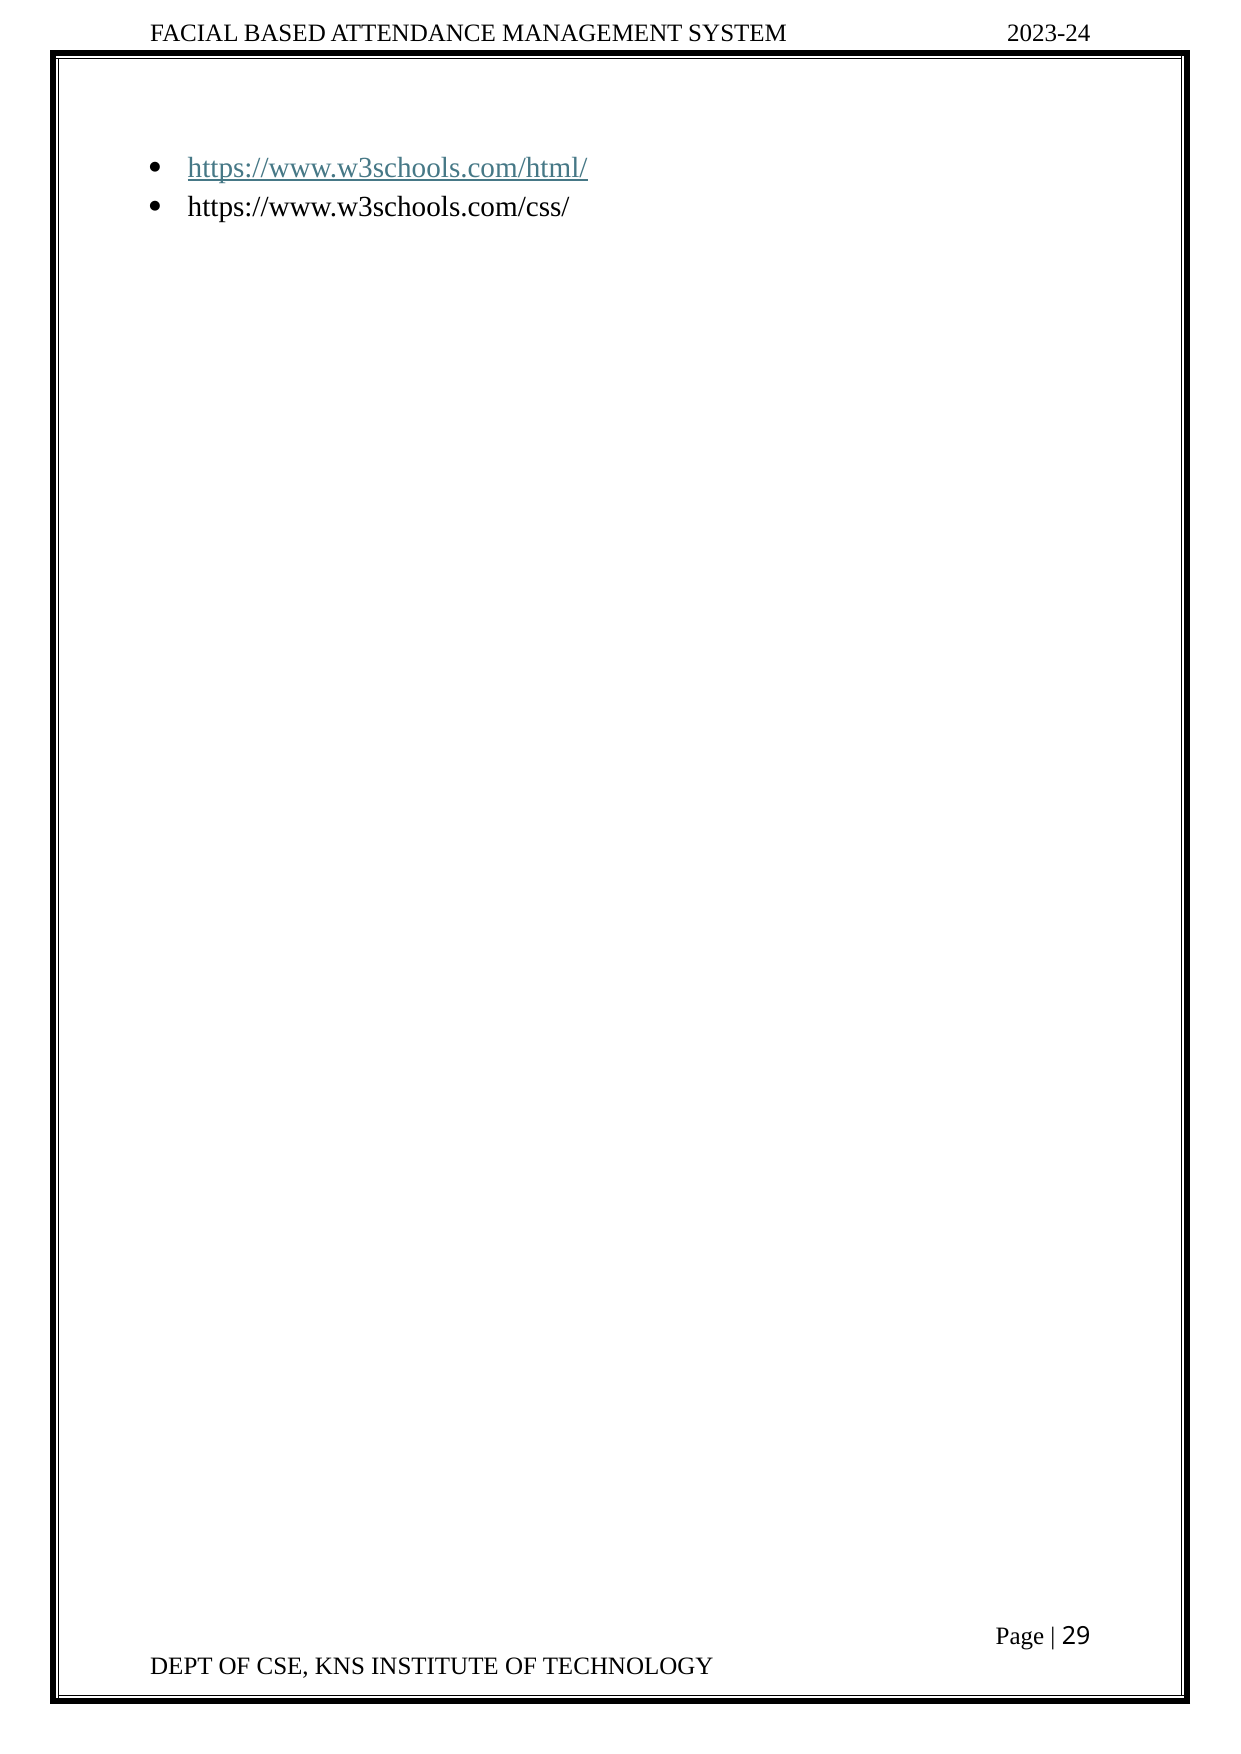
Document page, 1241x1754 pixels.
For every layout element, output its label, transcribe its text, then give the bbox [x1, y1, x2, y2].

list https://www.w3schools.com/html/ [150, 150, 1090, 184]
list https://www.w3schools.com/css/ [150, 189, 1090, 222]
